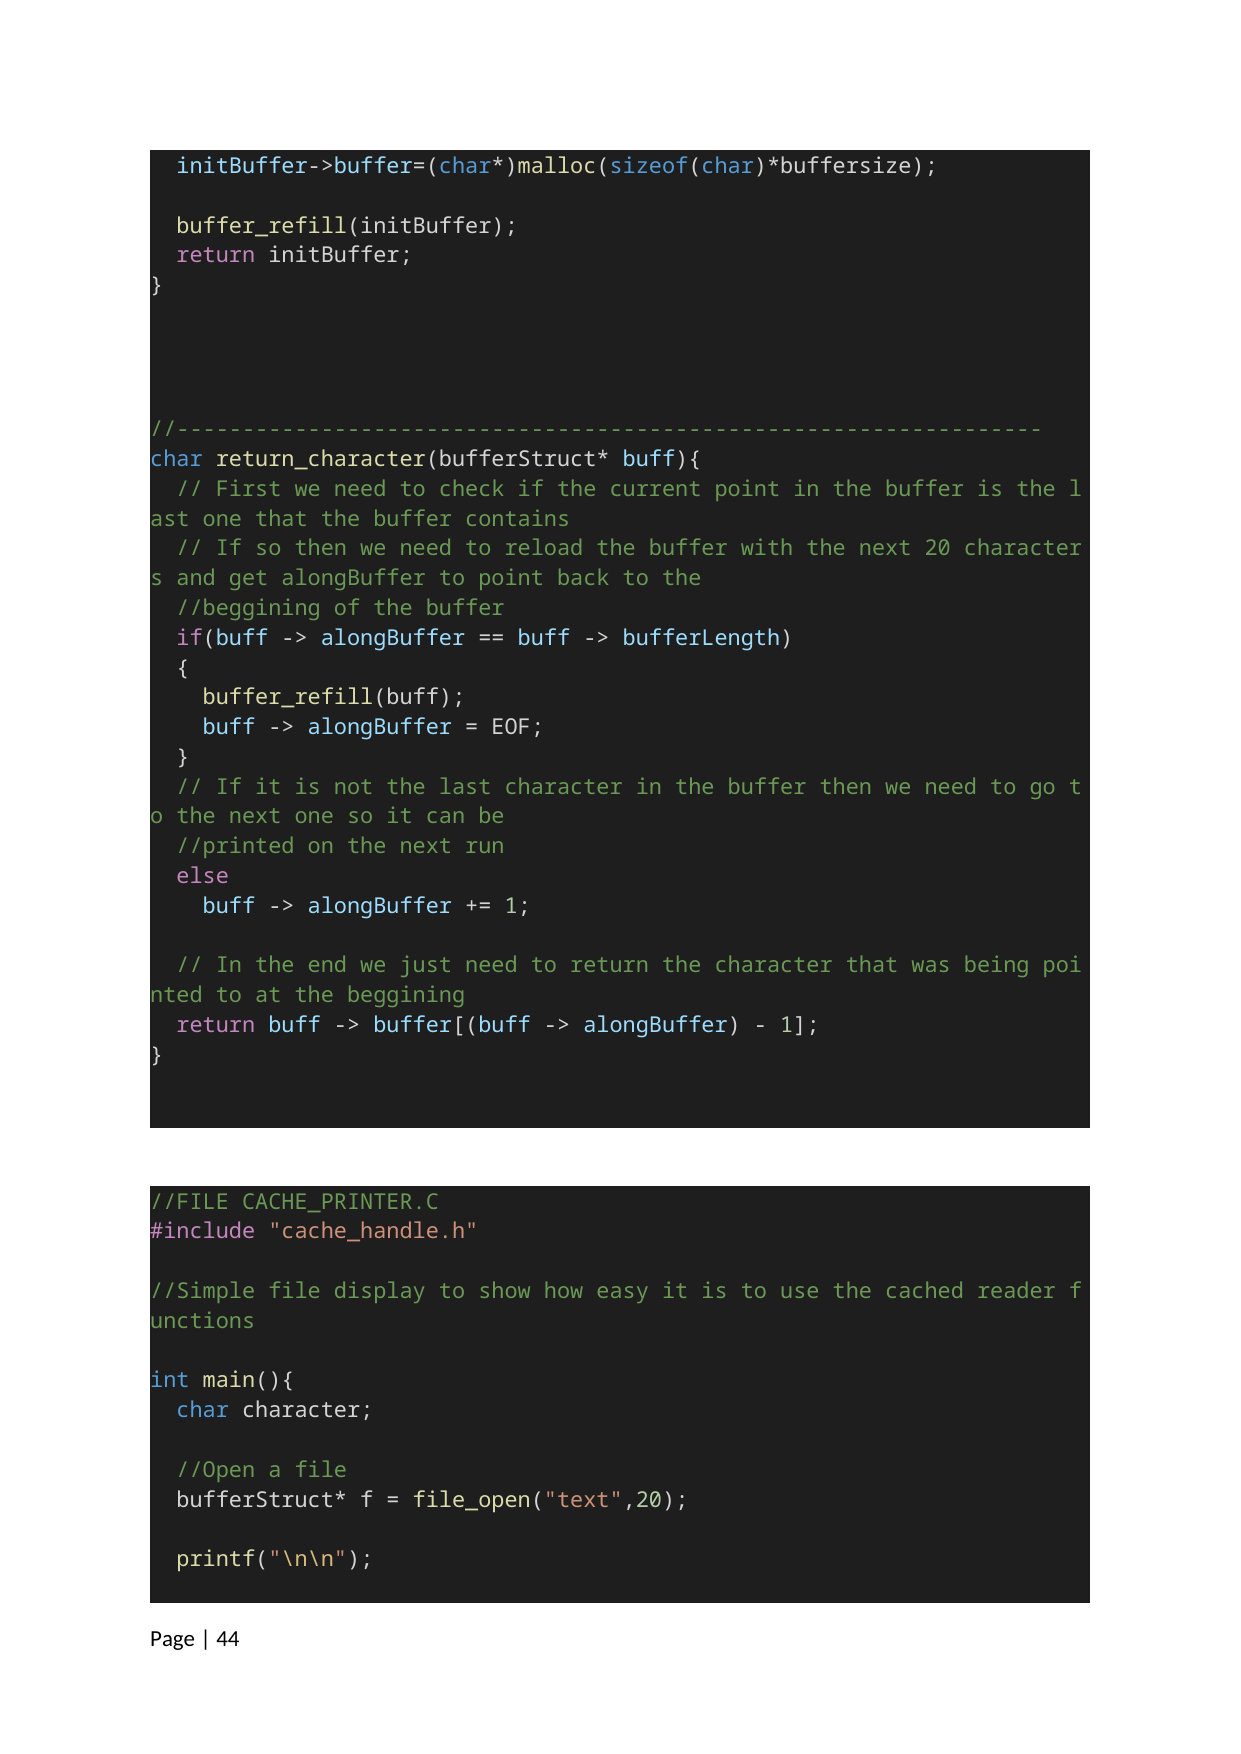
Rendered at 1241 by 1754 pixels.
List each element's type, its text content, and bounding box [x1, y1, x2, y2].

text bufferStruct* f = file_open("text",20); [150, 1484, 1090, 1513]
text //Simple file display to show how easy it is to use the cached reader functions [150, 1275, 1090, 1335]
text printf("\n\n"); [150, 1543, 1090, 1573]
text //------------------------------------------------------------------ [150, 413, 1090, 443]
text //printed on the next run [150, 830, 1090, 860]
text int main(){ [150, 1364, 1090, 1394]
text else [150, 860, 1090, 890]
text //FILE CACHE_PRINTER.C [150, 1186, 1090, 1216]
text //Open a file [150, 1454, 1090, 1484]
text // In the end we just need to return the character that was being pointed to at the beggining [150, 949, 1090, 1009]
text return initBuffer; [150, 239, 1090, 269]
text } [150, 1039, 1090, 1069]
text // First we need to check if the current point in the buffer is the last one that the buffer contains [150, 473, 1090, 532]
text char character; [150, 1394, 1090, 1424]
text } [150, 269, 1090, 299]
text #include "cache_handle.h" [150, 1216, 1090, 1245]
text // If so then we need to reload the buffer with the next 20 characters and get alongBuffer to point back to the [150, 532, 1090, 592]
text { [150, 652, 1090, 681]
text return buff -> buffer[(buff -> alongBuffer) - 1]; [150, 1009, 1090, 1039]
text buffer_refill(initBuffer); [150, 209, 1090, 239]
text } [150, 741, 1090, 771]
text buffer_refill(buff); [150, 681, 1090, 711]
text buff -> alongBuffer = EOF; [150, 711, 1090, 741]
text buff -> alongBuffer += 1; [150, 890, 1090, 920]
text char return_character(bufferStruct* buff){ [150, 443, 1090, 473]
text //beggining of the buffer [150, 592, 1090, 622]
text initBuffer->buffer=(char*)malloc(sizeof(char)*buffersize); [150, 150, 1090, 180]
text if(buff -> alongBuffer == buff -> bufferLength) [150, 622, 1090, 652]
text // If it is not the last character in the buffer then we need to go to the next one so it can be [150, 771, 1090, 830]
